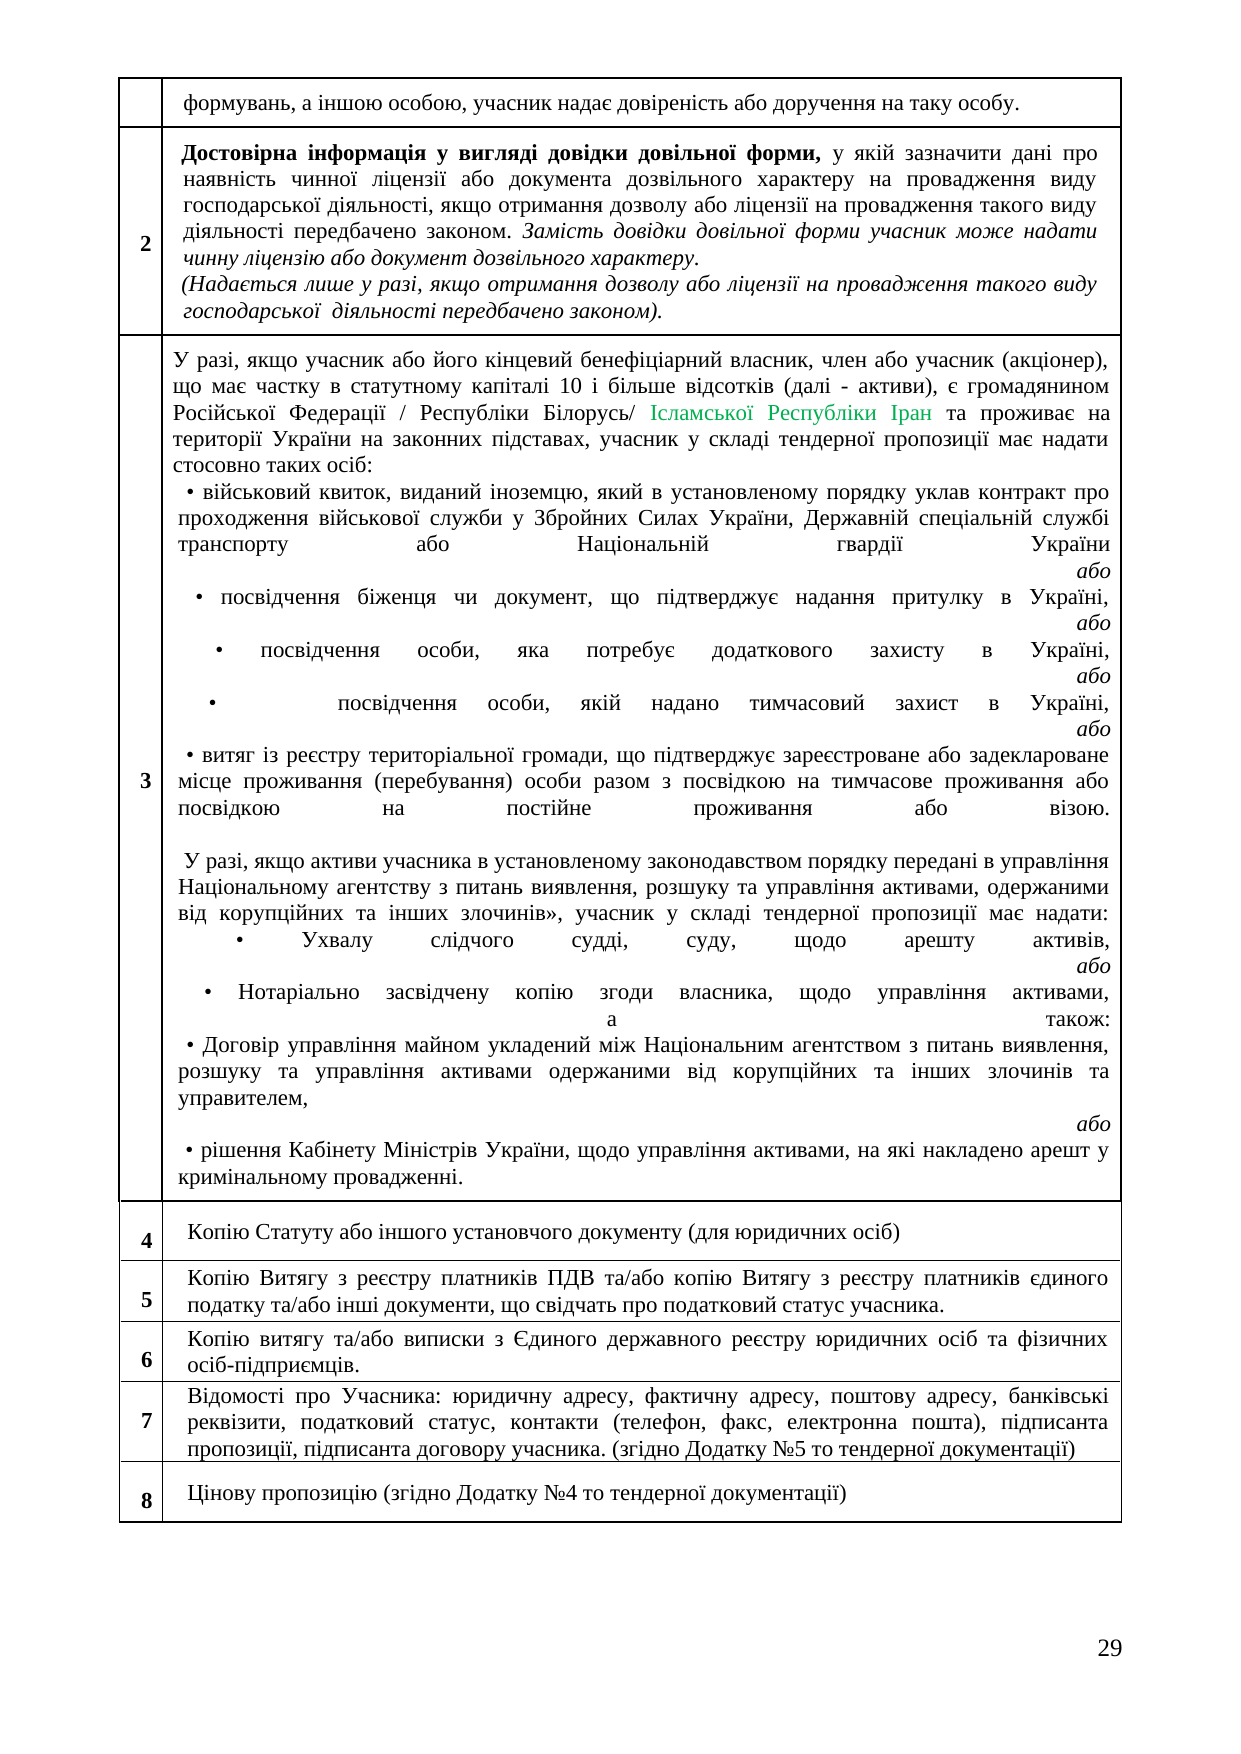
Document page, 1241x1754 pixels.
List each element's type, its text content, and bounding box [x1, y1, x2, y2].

table_cell Достовірна інформація у вигляді довідки довільної форми, у якій зазначити дані про наявність чинної ліцензії або документа дозвільного характеру на провадження виду господарської діяльності, якщо отримання дозволу або ліцензії на провадження такого виду діяльності передбачено законом. Замість довідки довільної форми учасник може надати чинну ліцензію або документ дозвільного характеру. (Надається лише у разі, якщо отримання дозволу або ліцензії на провадження такого виду господарської діяльності передбачено законом). [163, 128, 1120, 333]
table_cell 4 [120, 1201, 162, 1260]
table_cell 7 [120, 1382, 162, 1461]
table_cell Копію Статуту або іншого установчого документу (для юридичних осіб) [163, 1202, 1121, 1260]
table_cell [163, 79, 1120, 126]
table_cell У разі, якщо учасник або його кінцевий бенефіціарний власник, член або учасник (акціонер), що має частку в статутному капіталі 10 і більше відсотків (далі - активи), є громадянином Російської Федерації / Республіки Білорусь/ Ісламської Республіки Іран та проживає на території України на законних підставах, учасник у складі тендерної пропозиції має надати стосовно таких осіб: • військовий квиток, виданий іноземцю, який в установленому порядку уклав контракт про проходження військової служби у Збройних Силах України, Державній спеціальній службі транспорту або Національній гвардії України або • посвідчення біженця чи документ, що підтверджує надання притулку в Україні, або • посвідчення особи, яка потребує додаткового захисту в Україні, або • посвідчення особи, якій надано тимчасовий захист в Україні, або • витяг із реєстру територіальної громади, що підтверджує зареєстроване або задеклароване місце проживання (перебування) особи разом з посвідкою на тимчасове проживання або посвідкою на постійне проживання або візою. У разі, якщо активи учасника в установленому законодавством порядку передані в управління Національному агентству з питань виявлення, розшуку та управління активами, одержаними від корупційних та інших злочинів», учасник у складі тендерної пропозиції має надати: • Ухвалу слідчого судді, суду, щодо арешту активів, або • Нотаріально засвідчену копію згоди власника, щодо управління активами, а також: • Договір управління майном укладений між Національним агентством з питань виявлення, розшуку та управління активами одержаними від корупційних та інших злочинів та управителем, або • рішення Кабінету Міністрів України, щодо управління активами, на які накладено арешт у кримінальному провадженні. [163, 336, 1120, 1200]
table_cell Цінову пропозицію (згідно Додатку №4 то тендерної документації) [163, 1461, 1121, 1521]
table_cell Копію витягу та/або виписки з Єдиного державного реєстру юридичних осіб та фізичних осіб-підприємців. [163, 1321, 1121, 1381]
table_cell Копію Витягу з реєстру платників ПДВ та/або копію Витягу з реєстру платників єдиного податку та/або інші документи, що свідчать про податковий статус учасника. [163, 1260, 1121, 1321]
table_cell Відомості про Учасника: юридичну адресу, фактичну адресу, поштову адресу, банківські реквізити, податковий статус, контакти (телефон, факс, електронна пошта), підписанта пропозиції, підписанта договору учасника. (згідно Додатку №5 то тендерної документації) [163, 1381, 1121, 1461]
table_cell 2 [120, 128, 161, 333]
table_cell 1 [120, 79, 161, 126]
table_cell 5 [120, 1261, 162, 1321]
table_cell 8 [120, 1462, 162, 1521]
table_cell 3 [120, 336, 161, 1200]
table_cell 6 [120, 1322, 162, 1381]
